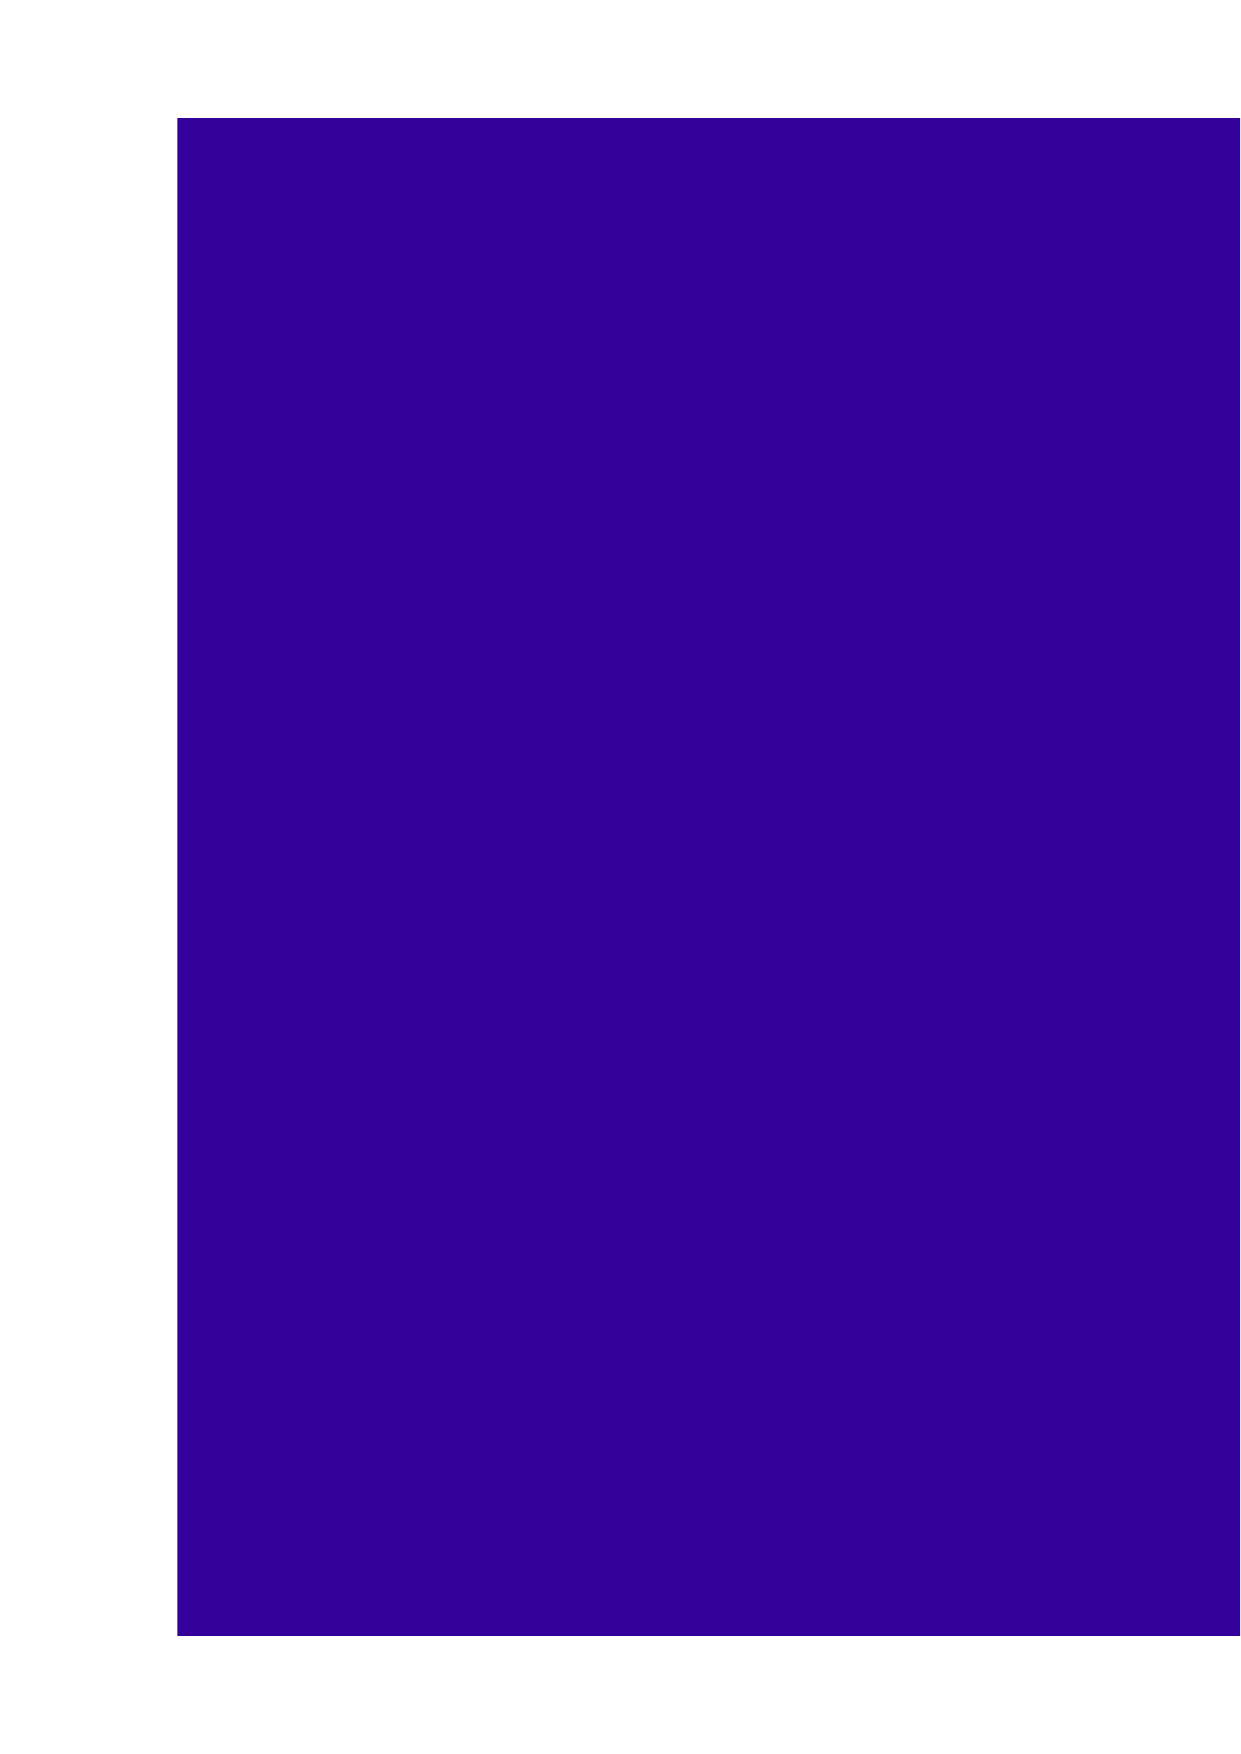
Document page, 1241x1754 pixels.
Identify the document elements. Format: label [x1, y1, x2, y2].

picture [177, 118, 1241, 1636]
